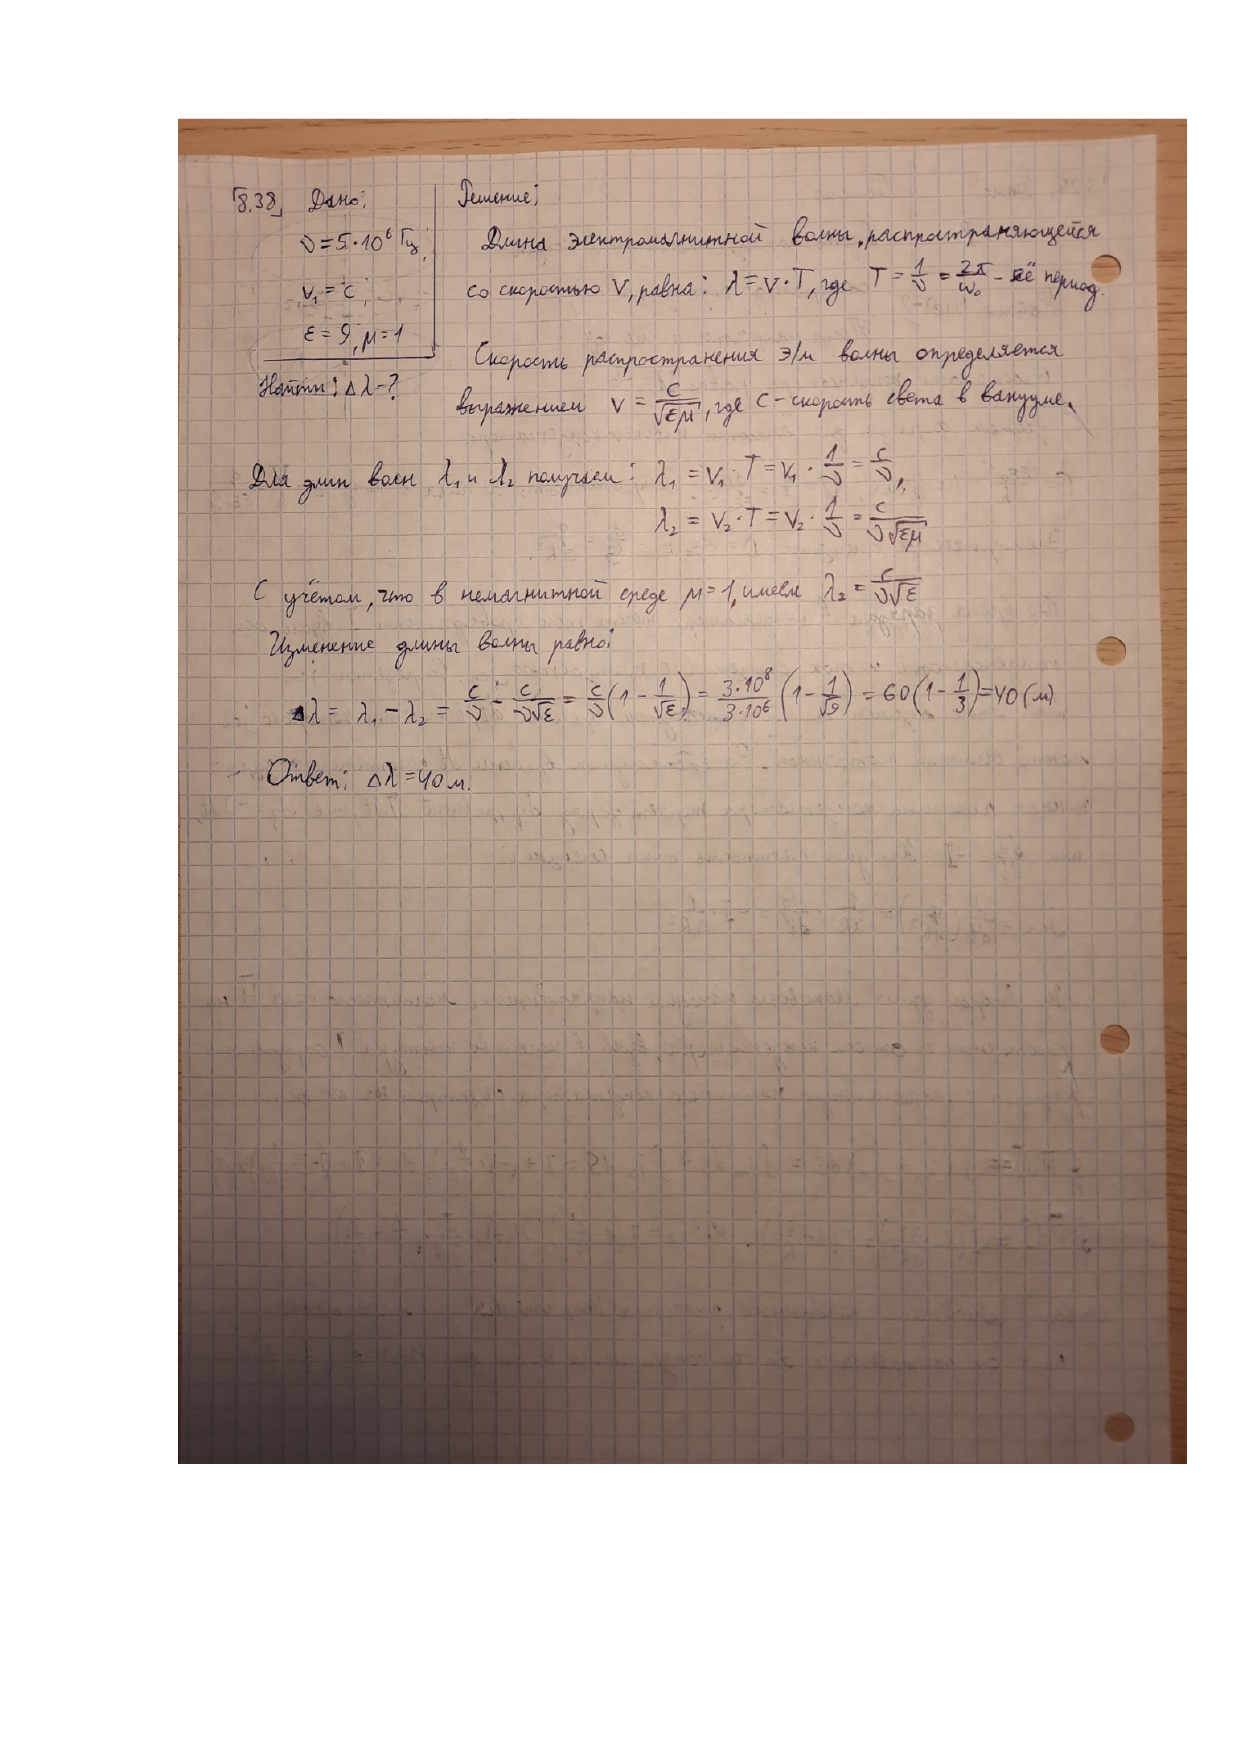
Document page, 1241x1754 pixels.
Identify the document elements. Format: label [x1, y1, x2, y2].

picture [179, 120, 1187, 1462]
